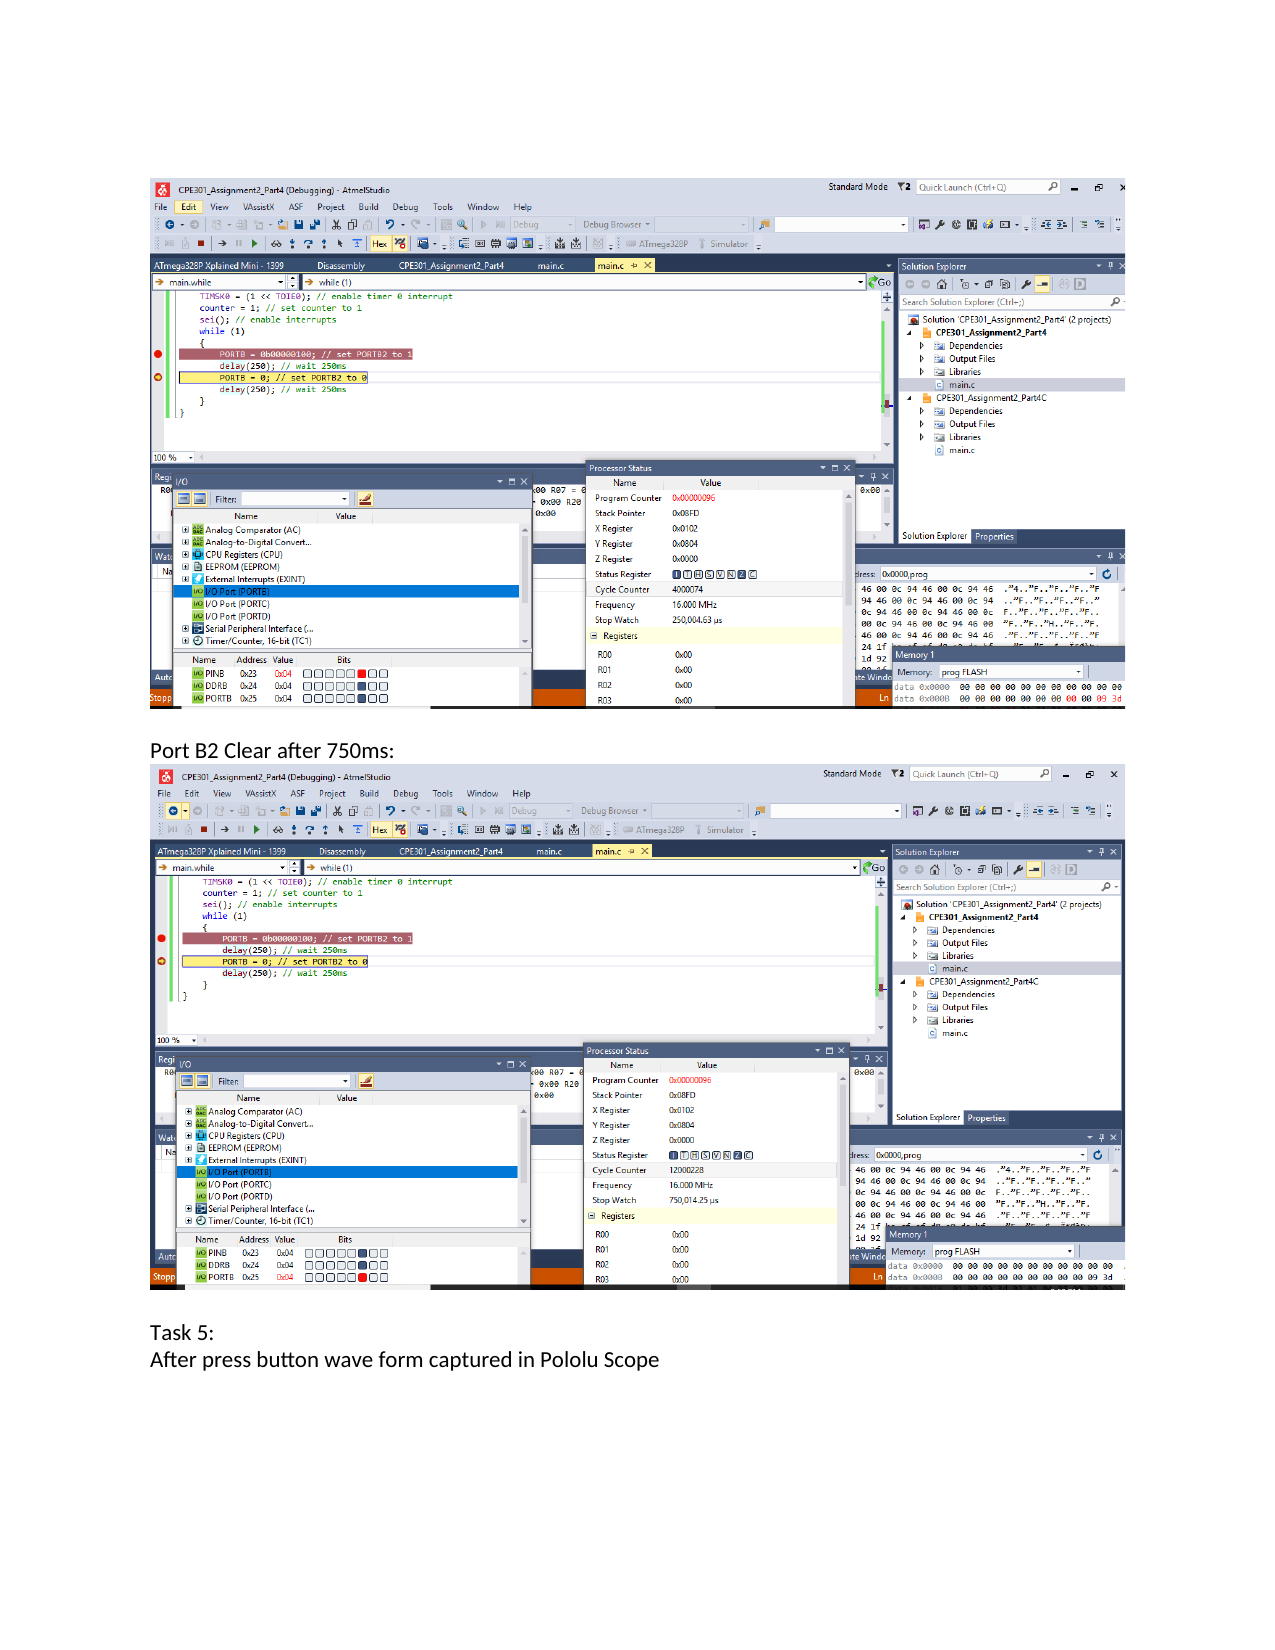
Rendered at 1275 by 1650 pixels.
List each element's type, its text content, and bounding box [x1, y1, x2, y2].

text Port B2 Clear after 750ms: [150, 736, 1125, 764]
text Task 5: [150, 1318, 1125, 1346]
text After press button wave form captured in Pololu Scope [150, 1346, 1125, 1374]
picture [150, 764, 1125, 1290]
picture [150, 178, 1125, 709]
